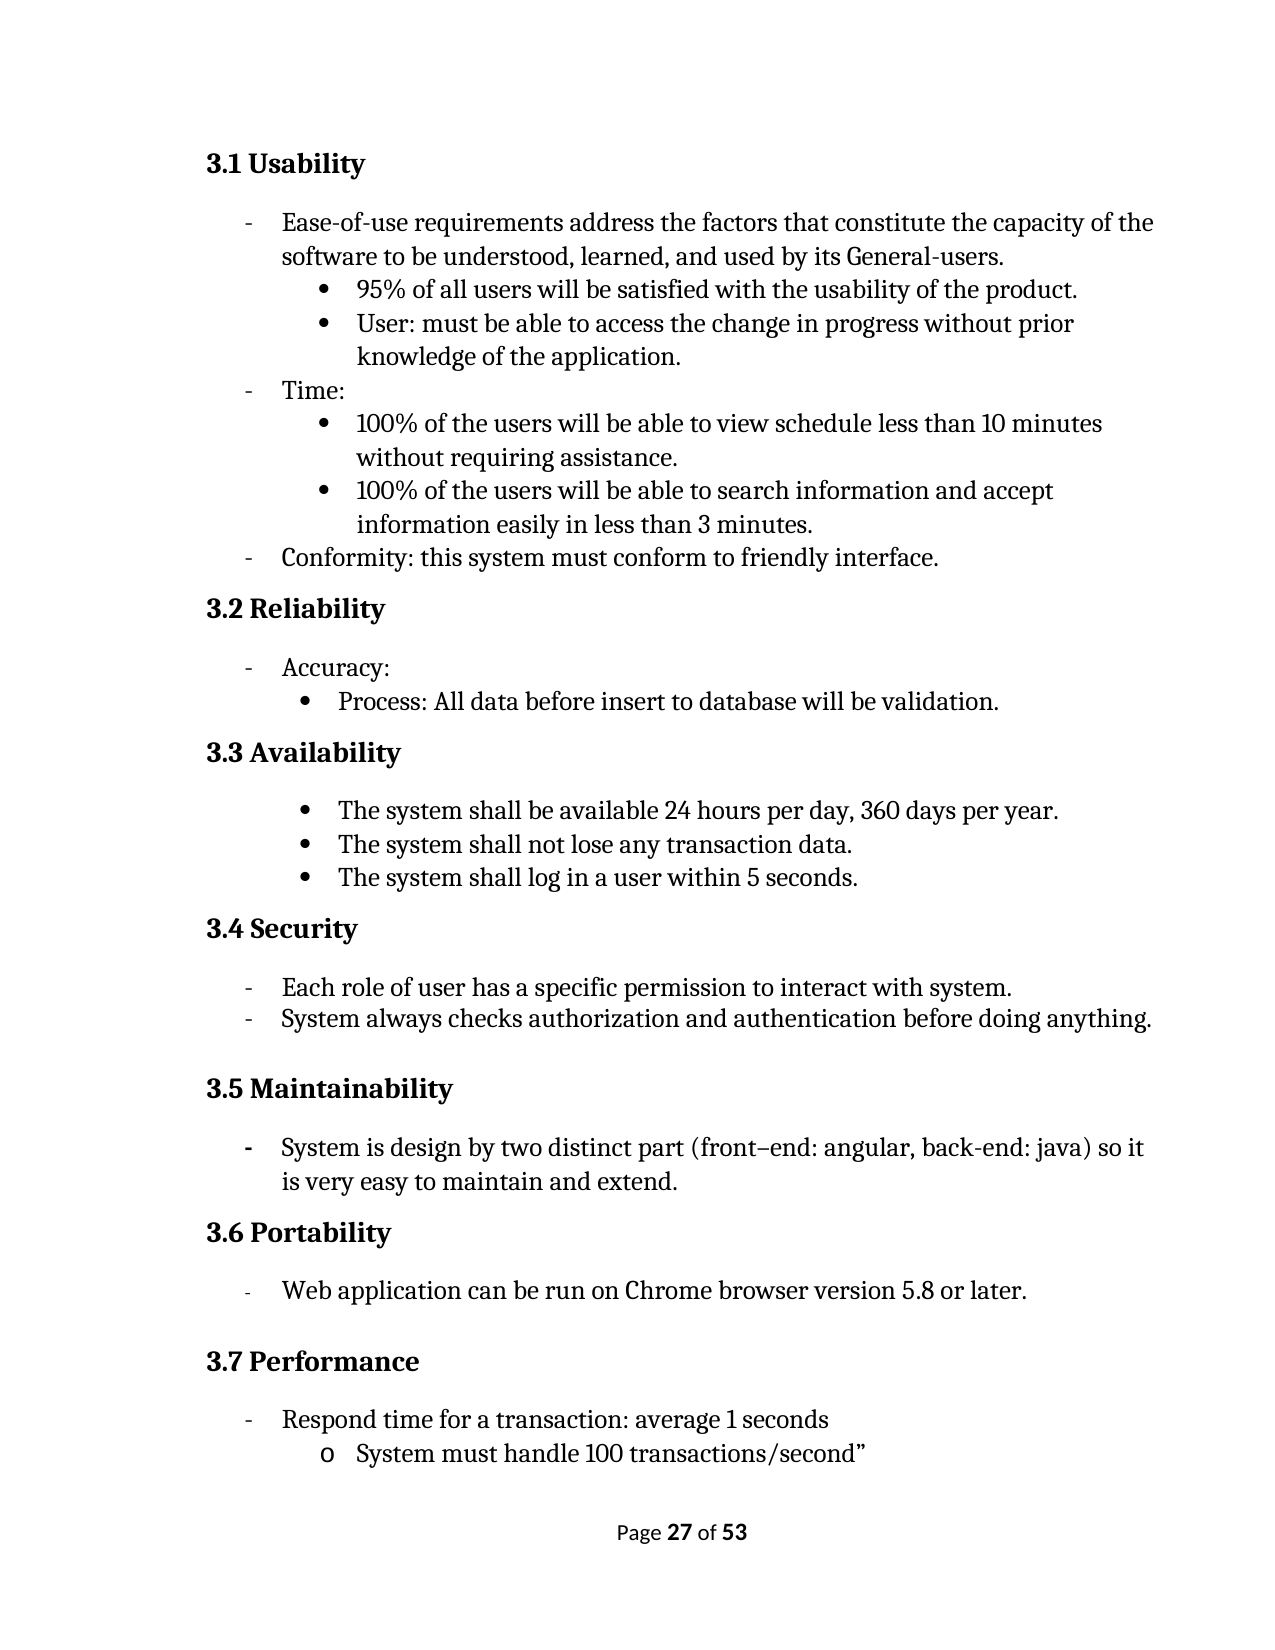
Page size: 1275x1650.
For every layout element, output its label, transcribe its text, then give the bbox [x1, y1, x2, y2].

list The system shall log in a user within 5 seconds. [300, 862, 1157, 893]
list System is design by two distinct part (front–end: angular, back-end: java) so it is very easy to maintain and extend. [244, 1132, 1157, 1197]
list System always checks authorization and authentication before doing anything. [244, 1003, 1157, 1034]
list System must handle 100 transactions/second” [319, 1438, 1157, 1470]
list Web application can be run on Chrome browser version 5.8 or later. [244, 1275, 1157, 1306]
list User: must be able to access the change in progress without prior knowledge of the application. [319, 308, 1157, 372]
list Conformity: this system must conform to friendly interface. [244, 542, 1157, 573]
list The system shall not lose any transaction data. [300, 829, 1157, 860]
list Accuracy: [244, 652, 1157, 683]
list Ease-of-use requirements address the factors that constitute the capacity of the software to be understood, learned, and used by its General-users. [244, 207, 1157, 272]
list Process: All data before insert to database will be validation. [300, 686, 1157, 717]
text 3.7 Performance [207, 1306, 1157, 1378]
list 95% of all users will be satisfied with the usability of the product. [319, 274, 1157, 305]
text 3.2 Reliability [207, 593, 1157, 626]
list Time: [244, 375, 1157, 406]
text 3.1 Usability [207, 148, 1157, 181]
text 3.5 Maintainability [207, 1034, 1157, 1106]
text 3.6 Portability [207, 1216, 1157, 1249]
list Respond time for a transaction: average 1 seconds [244, 1404, 1157, 1435]
text 3.3 Availability [207, 736, 1157, 769]
list The system shall be available 24 hours per day, 360 days per year. [300, 795, 1157, 826]
list 100% of the users will be able to view schedule less than 10 minutes without requiring assistance. [319, 408, 1157, 473]
text 3.4 Security [207, 912, 1157, 946]
list Each role of user has a specific permission to interact with system. [244, 972, 1157, 1003]
list 100% of the users will be able to search information and accept information easily in less than 3 minutes. [319, 475, 1157, 540]
